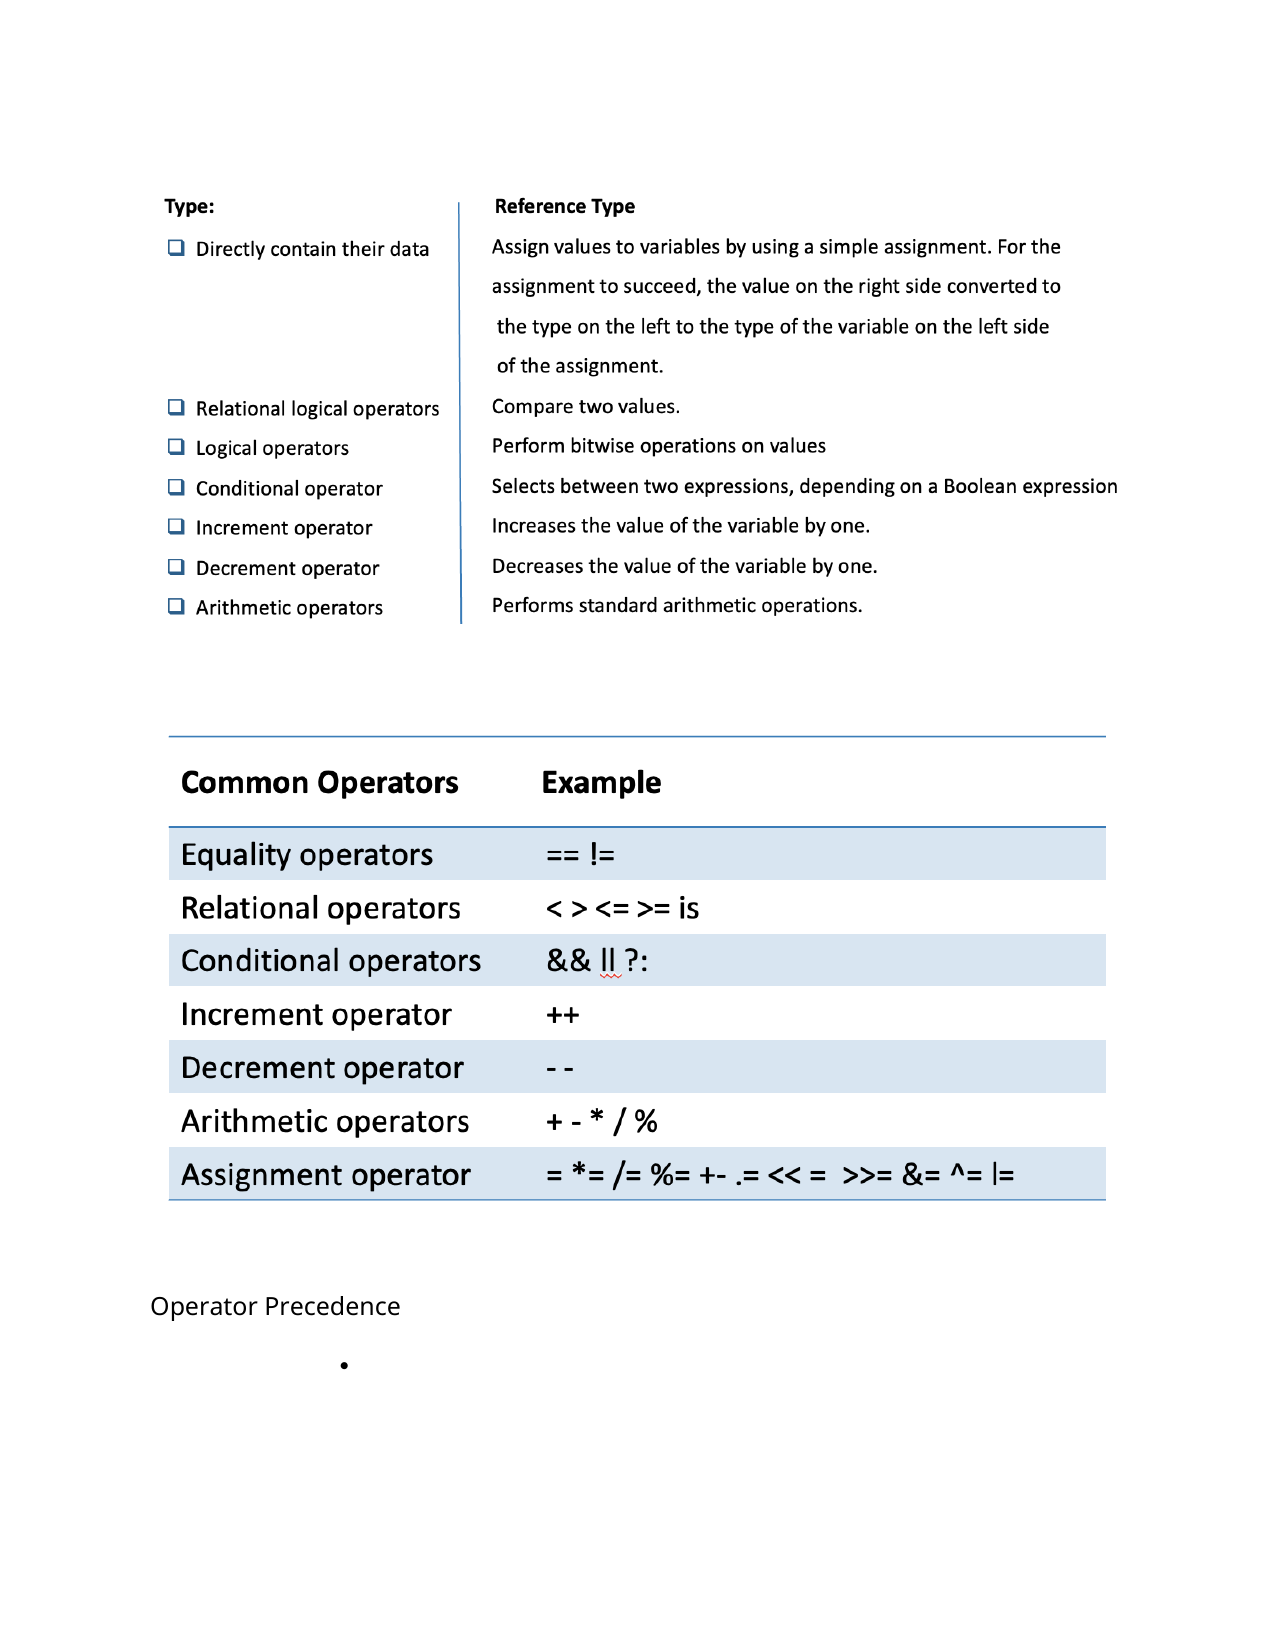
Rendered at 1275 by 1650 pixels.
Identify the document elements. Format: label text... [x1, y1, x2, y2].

picture [150, 696, 1125, 1208]
subtitle Operator Precedence [150, 1281, 1125, 1323]
picture [150, 190, 1125, 624]
